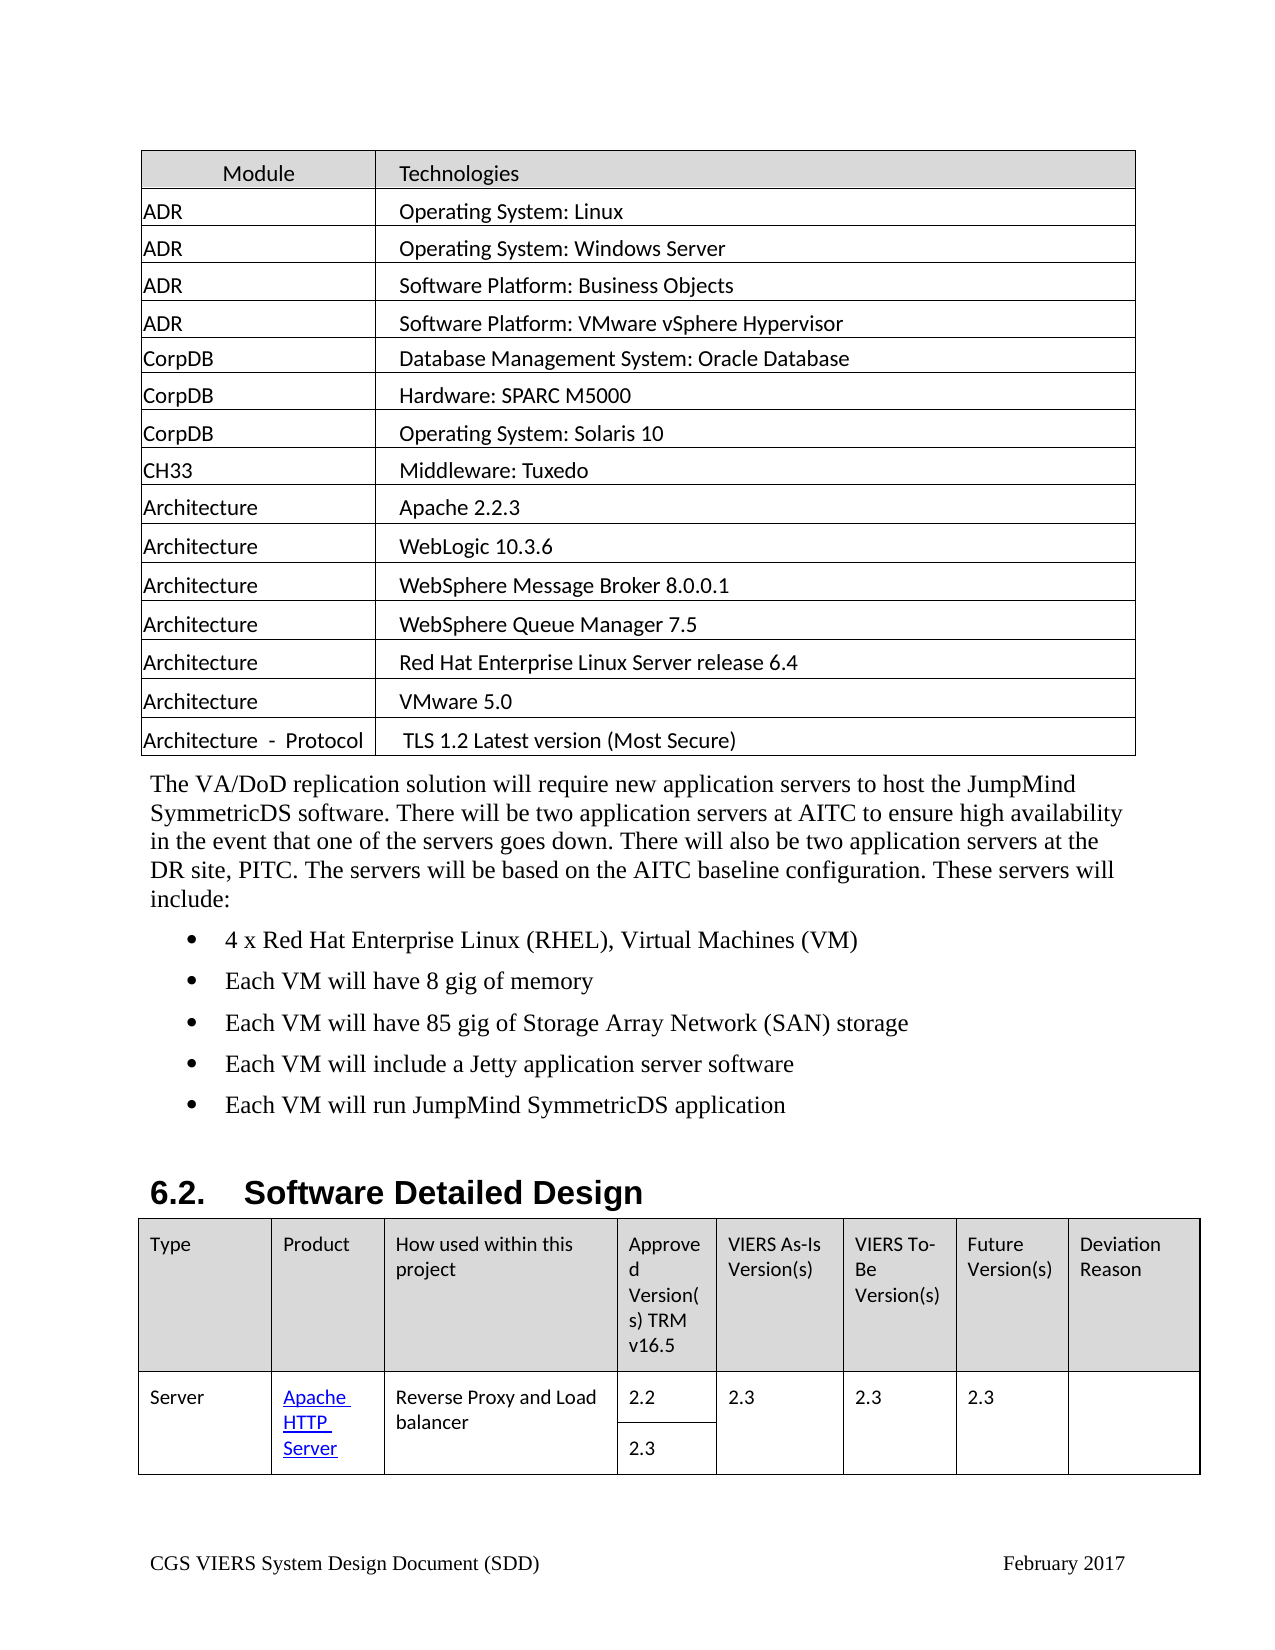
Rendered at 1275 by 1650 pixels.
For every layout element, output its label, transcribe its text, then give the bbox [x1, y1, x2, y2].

table_cell Operating System: Solaris 10 [376, 410, 1135, 447]
table_cell CorpDB [142, 373, 375, 409]
table_cell Architecture [142, 485, 375, 523]
table_header VIERS To-Be Version(s) [844, 1219, 956, 1371]
table_cell Architecture [142, 524, 375, 562]
subtitle Software Detailed Design [150, 1173, 1125, 1211]
table_cell Architecture [142, 640, 375, 678]
table_cell Apache 2.2.3 [376, 485, 1135, 523]
table_header How used within this project [385, 1219, 617, 1371]
table_cell Software Platform: Business Objects [376, 263, 1135, 299]
table_cell Operating System: Windows Server [376, 226, 1135, 262]
table_cell WebLogic 10.3.6 [376, 524, 1135, 562]
table_cell CH33 [142, 448, 375, 484]
table_cell CorpDB [142, 410, 375, 447]
table_header Product [272, 1219, 384, 1371]
table_header Type [139, 1219, 271, 1371]
table_cell 2.3 [717, 1372, 843, 1473]
table_cell ADR [142, 301, 375, 337]
table_cell TLS 1.2 Latest version (Most Secure) [376, 718, 1135, 755]
list Each VM will have 8 gig of memory [187, 966, 1125, 995]
table_cell Middleware: Tuxedo [376, 448, 1135, 484]
table_cell [1069, 1372, 1199, 1473]
table_cell CorpDB [142, 338, 375, 372]
table_cell Operating System: Linux [376, 189, 1135, 225]
table_cell ADR [142, 226, 375, 262]
table_cell VMware 5.0 [376, 679, 1135, 717]
table_cell Hardware: SPARC M5000 [376, 373, 1135, 409]
table_header Approved Version(s) TRM v16.5 [618, 1219, 716, 1371]
table_cell Architecture - Protocol [142, 718, 375, 755]
table_header VIERS As-Is Version(s) [717, 1219, 843, 1371]
table_header Technologies [376, 151, 1135, 187]
table_cell Apache HTTP Server [272, 1372, 384, 1473]
table_header Future Version(s) [957, 1219, 1068, 1371]
list Each VM will have 85 gig of Storage Array Network (SAN) storage [187, 1008, 1125, 1036]
table_header Deviation Reason [1069, 1219, 1199, 1371]
table_cell Architecture [142, 563, 375, 600]
table_cell Database Management System: Oracle Database [376, 338, 1135, 372]
table_cell Red Hat Enterprise Linux Server release 6.4 [376, 640, 1135, 678]
table_cell ADR [142, 263, 375, 299]
table_cell Software Platform: VMware vSphere Hypervisor [376, 301, 1135, 337]
table_cell 2.3 [618, 1423, 716, 1473]
table_cell ADR [142, 189, 375, 225]
table_cell 2.3 [957, 1372, 1068, 1473]
list Each VM will include a Jetty application server software [187, 1049, 1125, 1078]
table_cell WebSphere Message Broker 8.0.0.1 [376, 563, 1135, 600]
table_cell Architecture [142, 601, 375, 639]
table_header Module [142, 151, 375, 187]
list 4 x Red Hat Enterprise Linux (RHEL), Virtual Machines (VM) [187, 925, 1125, 954]
table_cell Reverse Proxy and Load balancer [385, 1372, 617, 1473]
table_cell WebSphere Queue Manager 7.5 [376, 601, 1135, 639]
table_cell Server [139, 1372, 271, 1473]
text The VA/DoD replication solution will require new application servers to host the JumpMind SymmetricDS software. There will be two application servers at AITC to ensure high availability in the event that one of the servers goes down. There will also be two application servers at the DR site, PITC. The servers will be based on the AITC baseline configuration. These servers will include: [150, 769, 1125, 913]
table_cell Architecture [142, 679, 375, 717]
table_cell 2.3 [844, 1372, 956, 1473]
table_cell 2.2 [618, 1372, 716, 1422]
list Each VM will run JumpMind SymmetricDS application [187, 1090, 1125, 1119]
